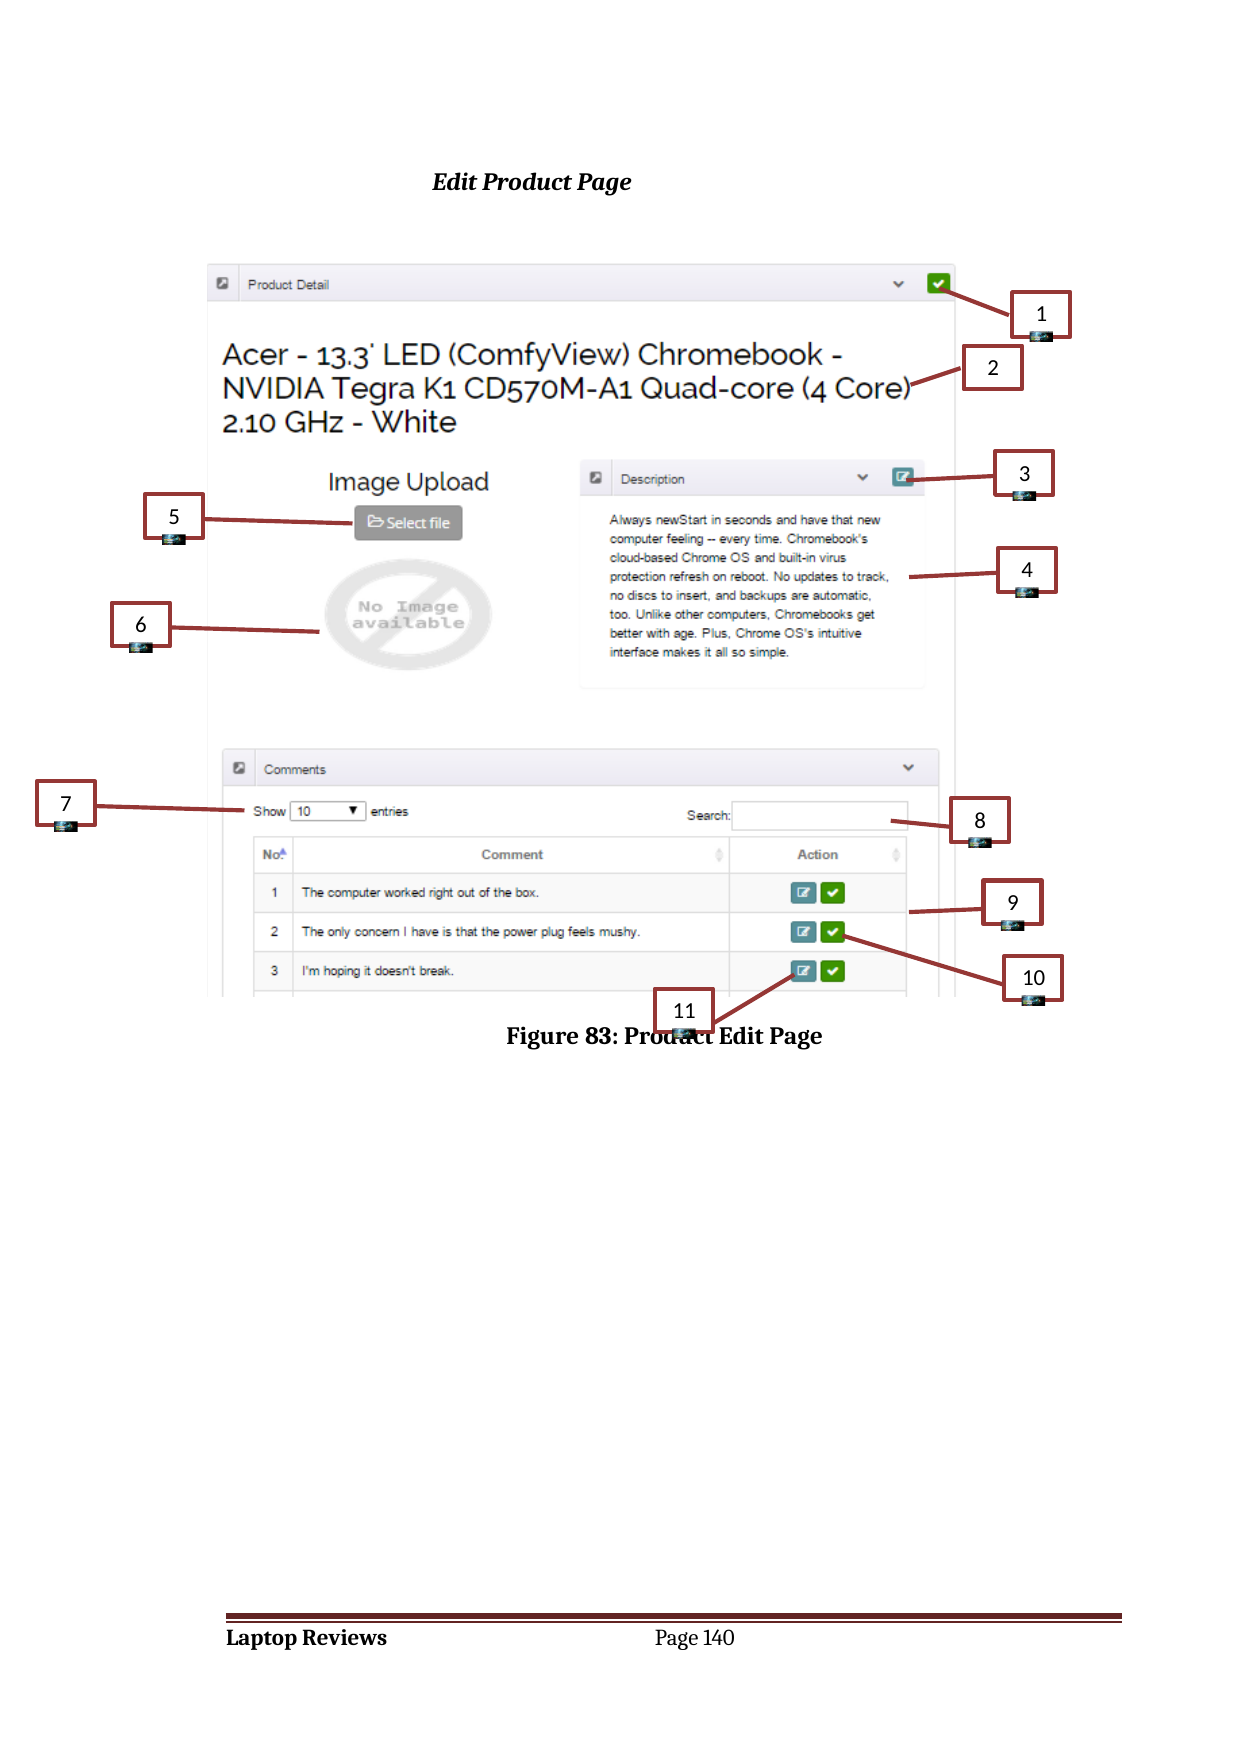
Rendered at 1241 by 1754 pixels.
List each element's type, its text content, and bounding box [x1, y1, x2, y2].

picture [1029, 331, 1053, 342]
subtitle Edit Product Page [432, 168, 1122, 197]
picture [1021, 995, 1046, 1006]
picture [1012, 491, 1037, 501]
picture [129, 642, 153, 653]
text Figure 83: Product Edit Page [207, 1022, 1122, 1051]
picture [54, 821, 78, 832]
picture [207, 253, 992, 997]
picture [1000, 920, 1025, 931]
picture [672, 1028, 696, 1039]
picture [1015, 587, 1039, 598]
picture [162, 534, 186, 545]
